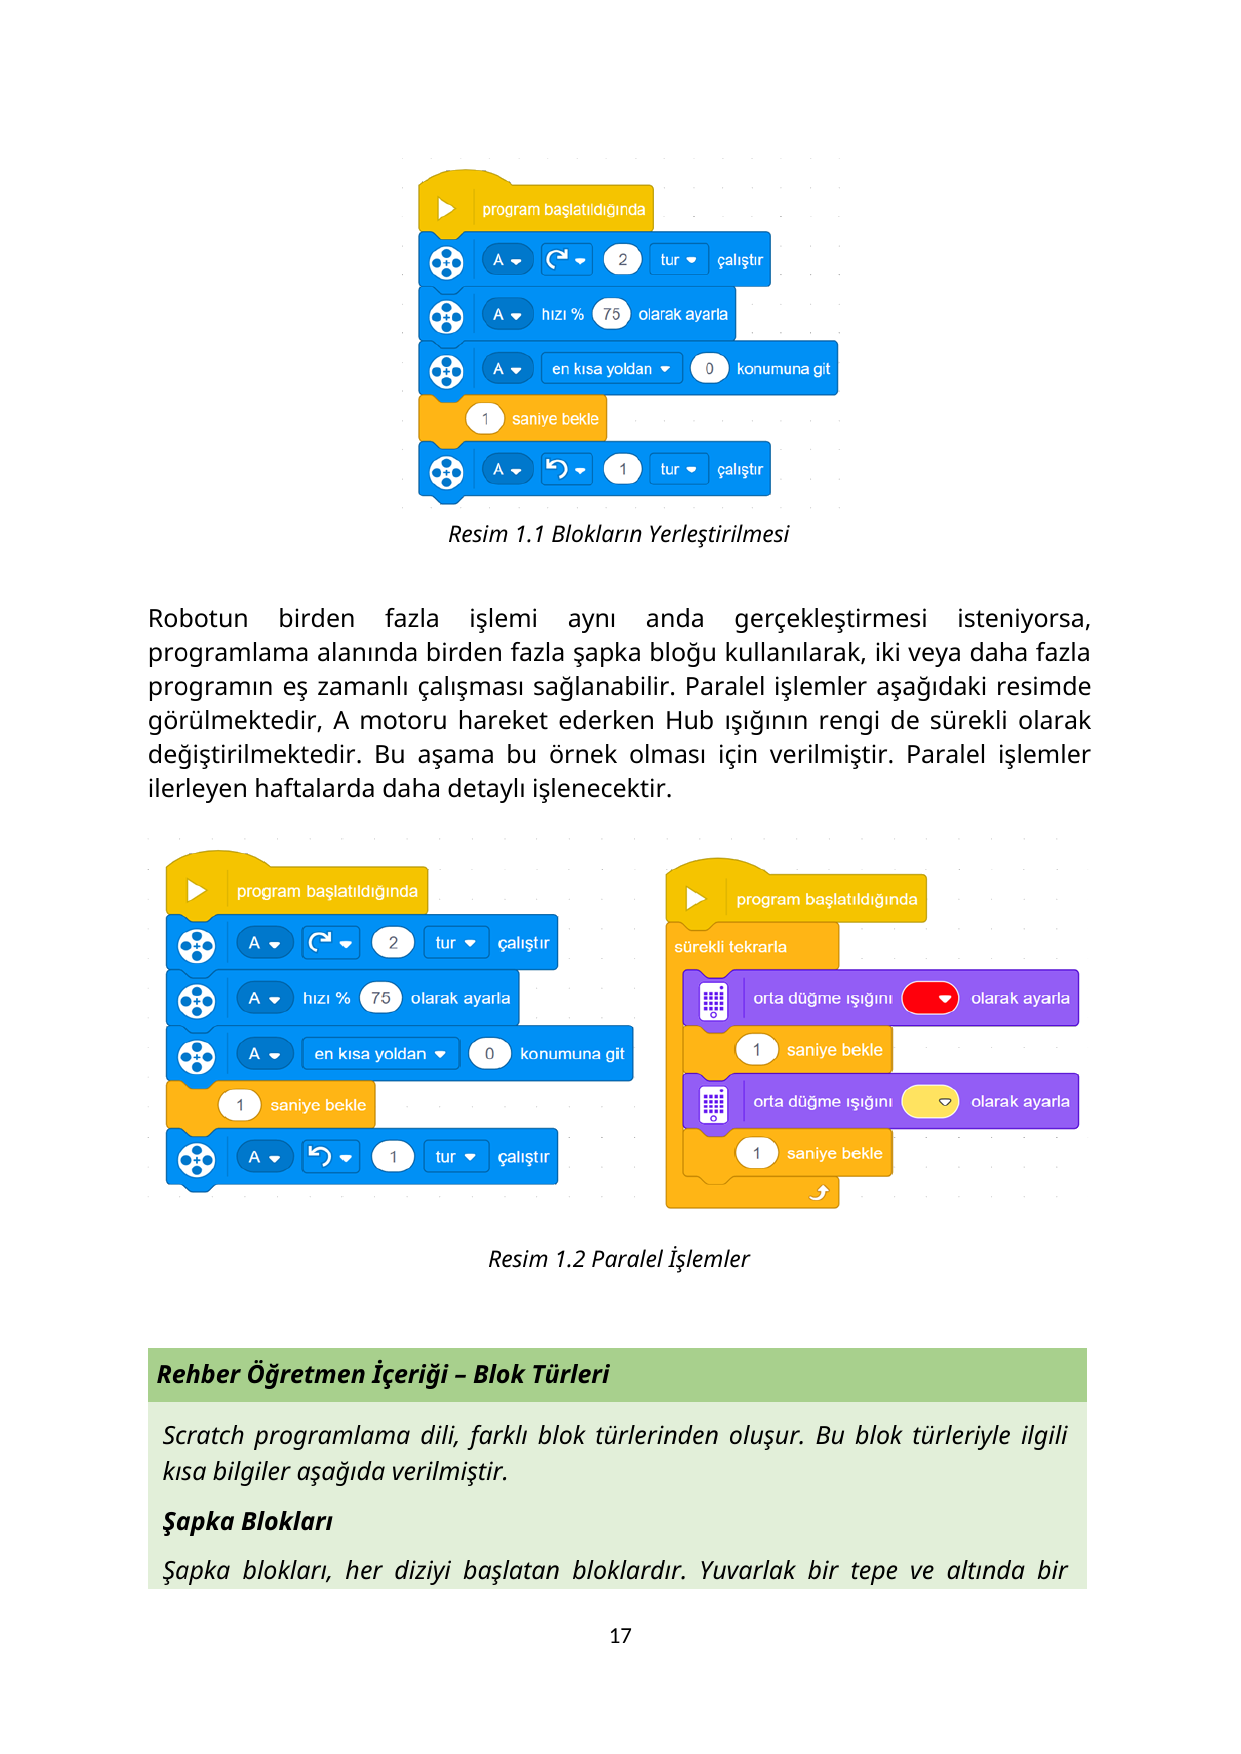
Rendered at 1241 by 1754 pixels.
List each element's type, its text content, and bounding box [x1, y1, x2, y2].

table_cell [148, 1402, 1087, 1589]
table_header Rehber Öğretmen İçeriği – Blok Türleri [148, 1348, 1087, 1402]
picture [394, 147, 847, 518]
text Resim 1.1 Blokların Yerleştirilmesi [148, 518, 1093, 549]
text Resim 1.2 Paralel İşlemler [148, 1243, 1093, 1274]
text Robotun birden fazla işlemi aynı anda gerçekleştirmesi isteniyorsa, programlama alanında birden fazla şapka bloğu kullanılarak, iki veya daha fazla programın eş zamanlı çalışması sağlanabilir. Paralel işlemler aşağıdaki resimde görülmektedir, A motoru hareket ederken Hub ışığının rengi de sürekli olarak değiştirilmektedir. Bu aşama bu örnek olması için verilmiştir. Paralel işlemler ilerleyen haftalarda daha detaylı işlenecektir. [148, 600, 1093, 805]
picture [147, 838, 1089, 1216]
